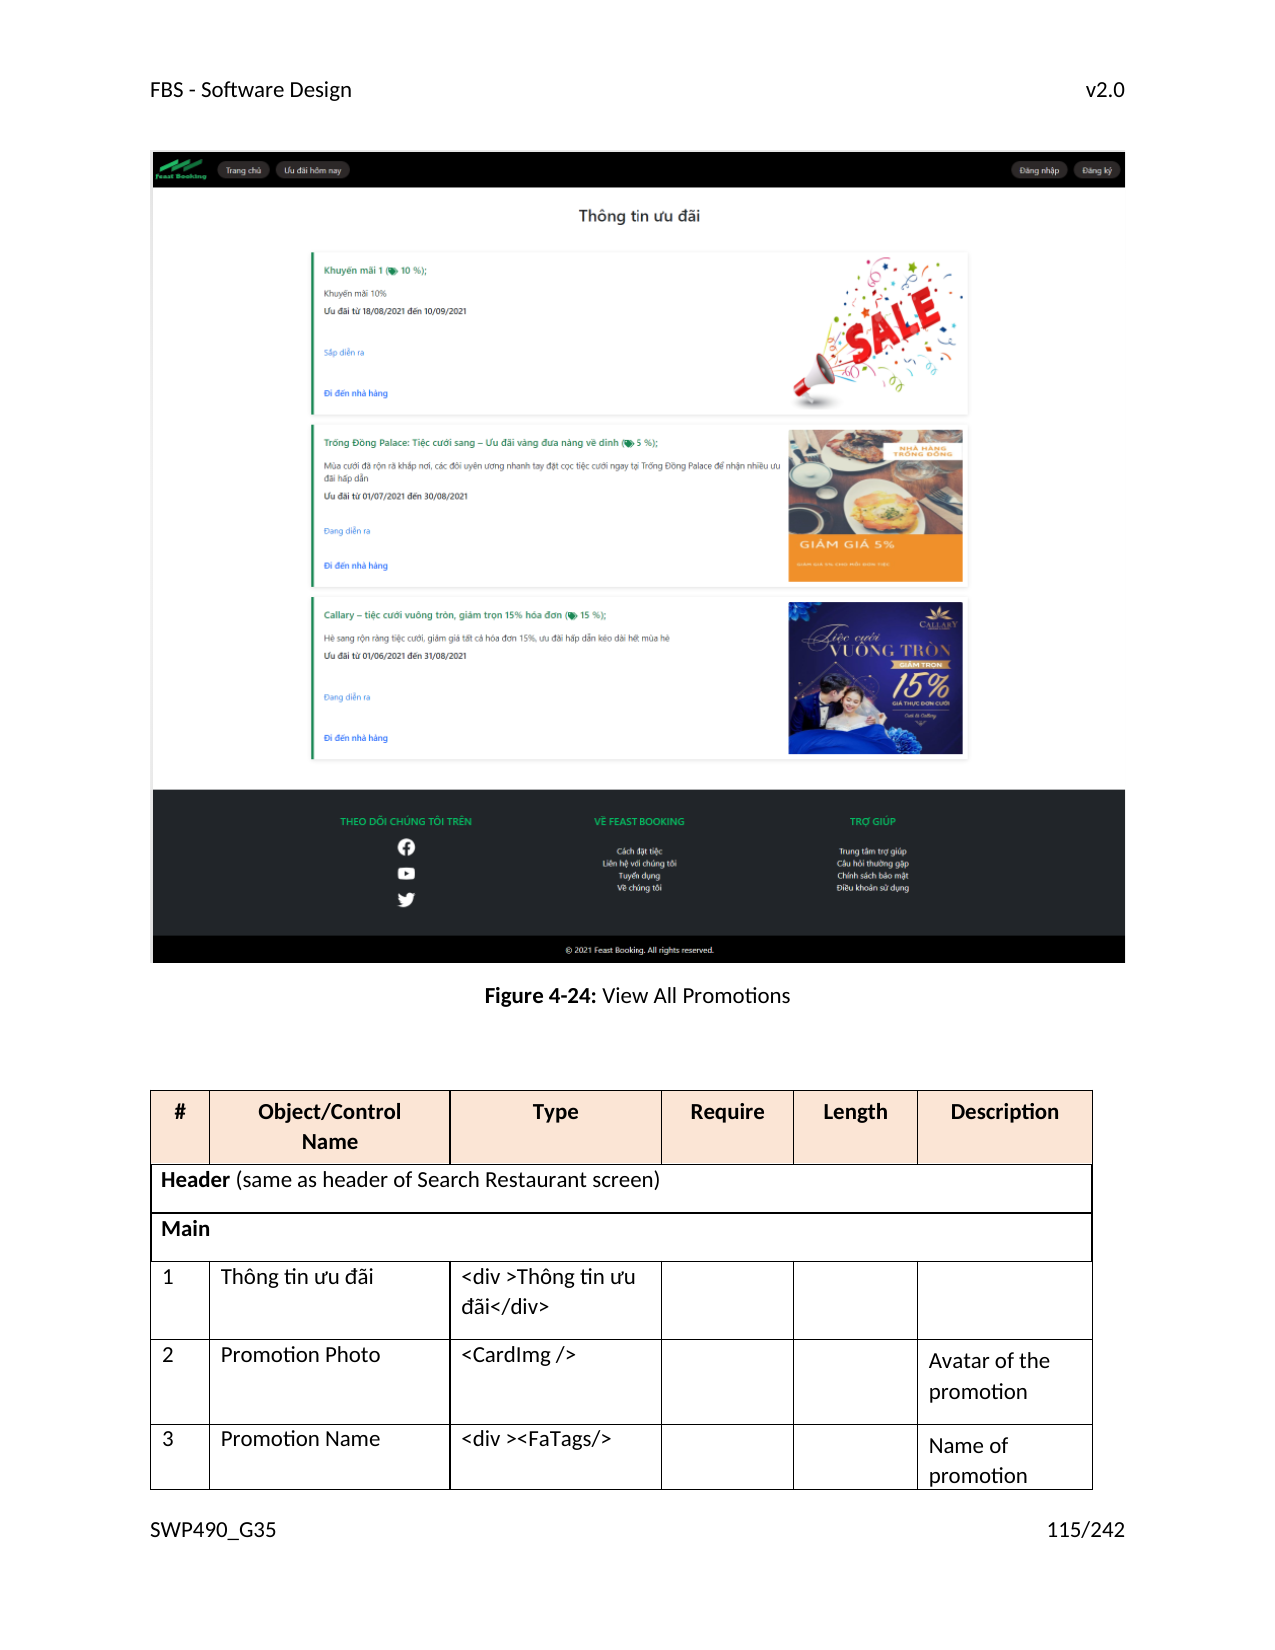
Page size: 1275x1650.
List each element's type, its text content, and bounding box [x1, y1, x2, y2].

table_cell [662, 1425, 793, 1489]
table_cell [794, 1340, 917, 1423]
text Figure 4-24: View All Promotions [150, 981, 1125, 1009]
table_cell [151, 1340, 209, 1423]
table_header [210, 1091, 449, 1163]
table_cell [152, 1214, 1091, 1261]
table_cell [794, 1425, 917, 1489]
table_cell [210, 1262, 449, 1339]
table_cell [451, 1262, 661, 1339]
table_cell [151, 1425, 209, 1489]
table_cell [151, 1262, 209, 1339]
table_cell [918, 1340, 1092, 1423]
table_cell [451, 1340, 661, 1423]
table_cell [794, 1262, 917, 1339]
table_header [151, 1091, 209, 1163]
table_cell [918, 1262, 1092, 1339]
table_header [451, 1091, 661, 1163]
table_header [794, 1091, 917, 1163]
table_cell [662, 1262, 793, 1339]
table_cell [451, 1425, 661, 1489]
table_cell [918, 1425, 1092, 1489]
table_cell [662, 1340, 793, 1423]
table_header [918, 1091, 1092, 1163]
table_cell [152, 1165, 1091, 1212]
picture [150, 150, 1125, 963]
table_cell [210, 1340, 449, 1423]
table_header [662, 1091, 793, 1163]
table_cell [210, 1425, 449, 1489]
